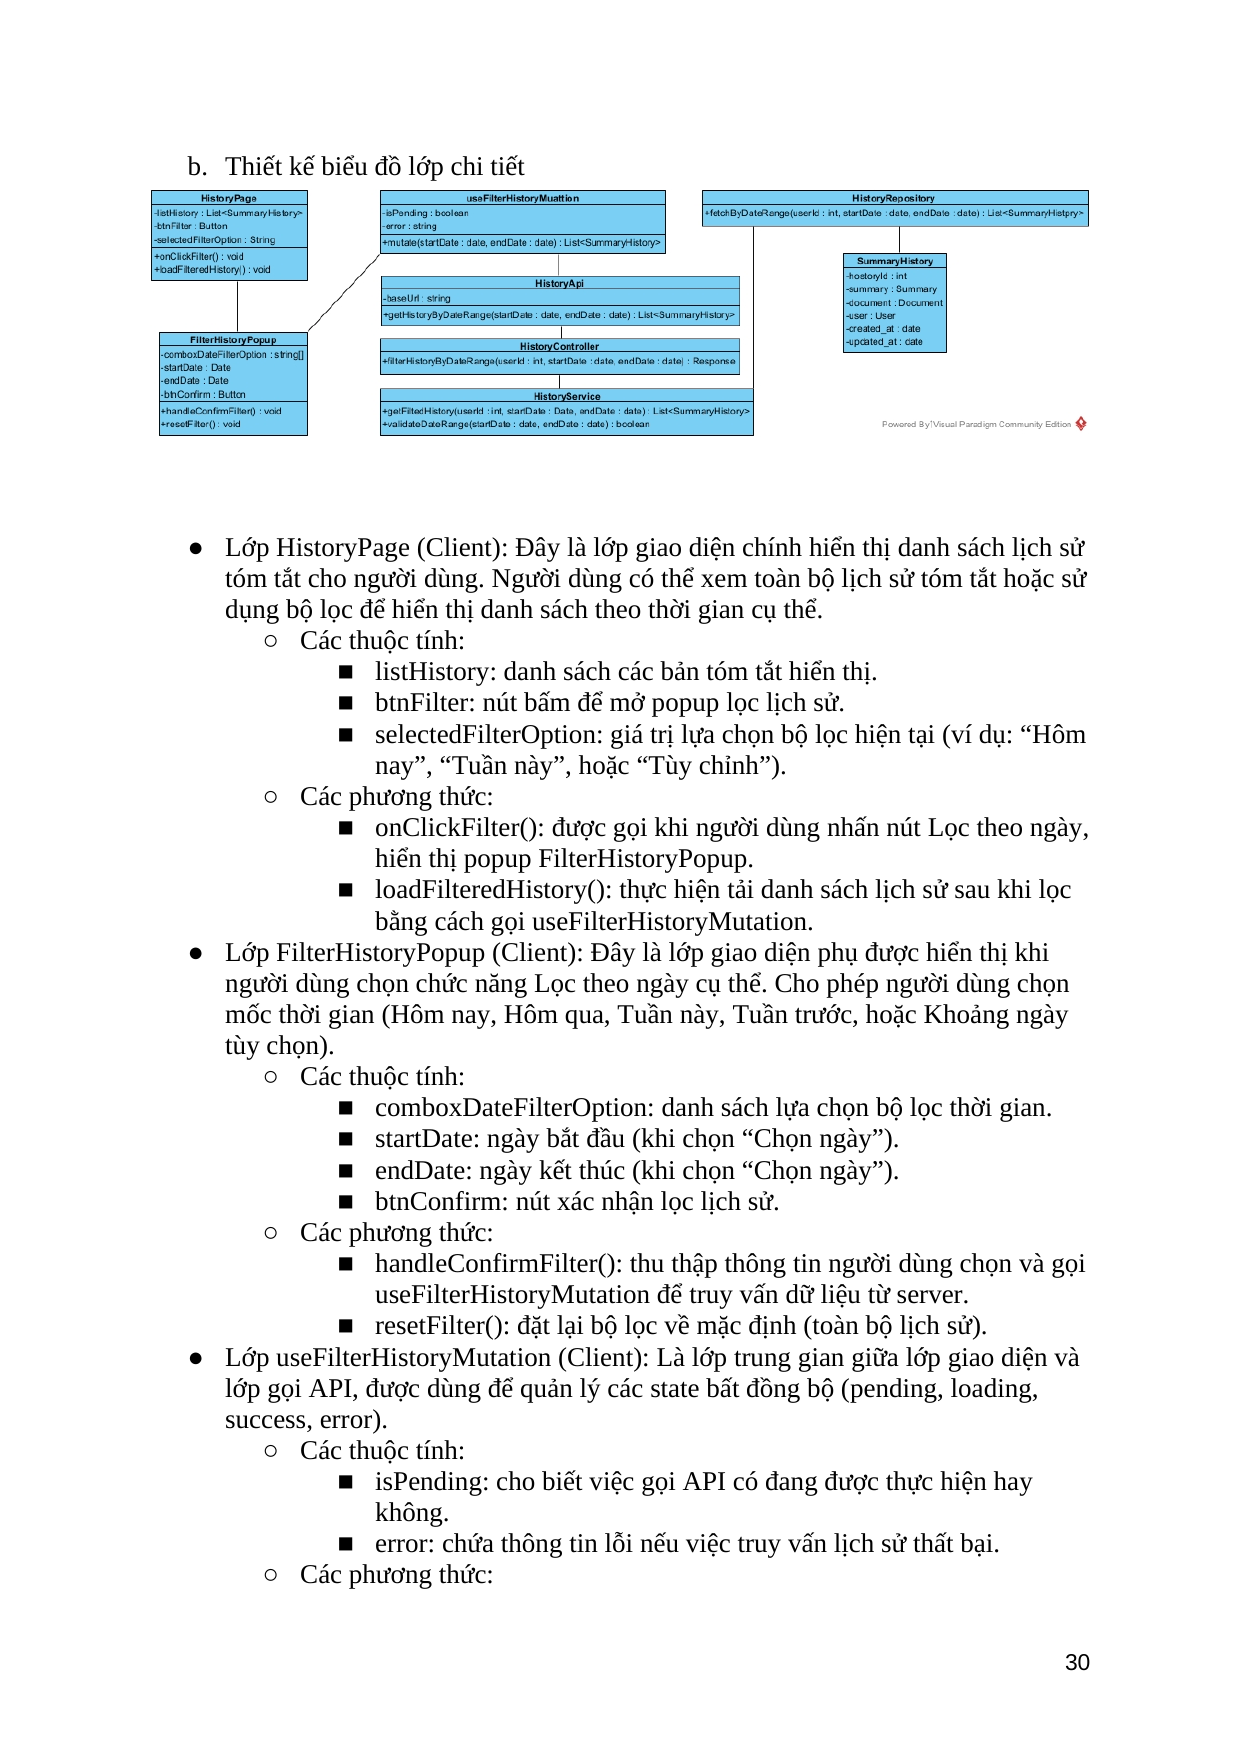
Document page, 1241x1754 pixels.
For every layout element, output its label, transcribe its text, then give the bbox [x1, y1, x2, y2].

list Các thuộc tính: [262, 1060, 1090, 1091]
list onClickFilter(): được gọi khi người dùng nhấn nút Lọc theo ngày, hiển thị popup FilterHistoryPopup. [337, 811, 1090, 873]
list Lớp useFilterHistoryMutation (Client): Là lớp trung gian giữa lớp giao diện và lớp gọi API, được dùng để quản lý các state bất đồng bộ (pending, loading, success, error). [187, 1341, 1090, 1434]
list resetFilter(): đặt lại bộ lọc về mặc định (toàn bộ lịch sử). [337, 1309, 1090, 1341]
list startDate: ngày bắt đầu (khi chọn “Chọn ngày”). [337, 1123, 1090, 1154]
list comboxDateFilterOption: danh sách lựa chọn bộ lọc thời gian. [337, 1091, 1090, 1123]
list Các phương thức: [262, 1559, 1090, 1590]
list selectedFilterOption: giá trị lựa chọn bộ lọc hiện tại (ví dụ: “Hôm nay”, “Tuần này”, hoặc “Tùy chỉnh”). [337, 718, 1090, 780]
picture [150, 189, 1091, 438]
list isPending: cho biết việc gọi API có đang được thực hiện hay không. [337, 1465, 1090, 1527]
list Các thuộc tính: [262, 1434, 1090, 1465]
list Lớp FilterHistoryPopup (Client): Đây là lớp giao diện phụ được hiển thị khi người dùng chọn chức năng Lọc theo ngày cụ thể. Cho phép người dùng chọn mốc thời gian (Hôm nay, Hôm qua, Tuần này, Tuần trước, hoặc Khoảng ngày tùy chọn). [187, 936, 1090, 1060]
list error: chứa thông tin lỗi nếu việc truy vấn lịch sử thất bại. [337, 1527, 1090, 1559]
subtitle Thiết kế biểu đồ lớp chi tiết [187, 150, 1090, 181]
list btnConfirm: nút xác nhận lọc lịch sử. [337, 1185, 1090, 1216]
list endDate: ngày kết thúc (khi chọn “Chọn ngày”). [337, 1154, 1090, 1185]
list Các phương thức: [262, 780, 1090, 811]
list Lớp HistoryPage (Client): Đây là lớp giao diện chính hiển thị danh sách lịch sử tóm tắt cho người dùng. Người dùng có thể xem toàn bộ lịch sử tóm tắt hoặc sử dụng bộ lọc để hiển thị danh sách theo thời gian cụ thể. [187, 531, 1090, 624]
list listHistory: danh sách các bản tóm tắt hiển thị. [337, 655, 1090, 687]
list Các phương thức: [262, 1216, 1090, 1247]
list btnFilter: nút bấm để mở popup lọc lịch sử. [337, 687, 1090, 718]
list loadFilteredHistory(): thực hiện tải danh sách lịch sử sau khi lọc bằng cách gọi useFilterHistoryMutation. [337, 873, 1090, 936]
list handleConfirmFilter(): thu thập thông tin người dùng chọn và gọi useFilterHistoryMutation để truy vấn dữ liệu từ server. [337, 1247, 1090, 1309]
list Các thuộc tính: [262, 624, 1090, 655]
